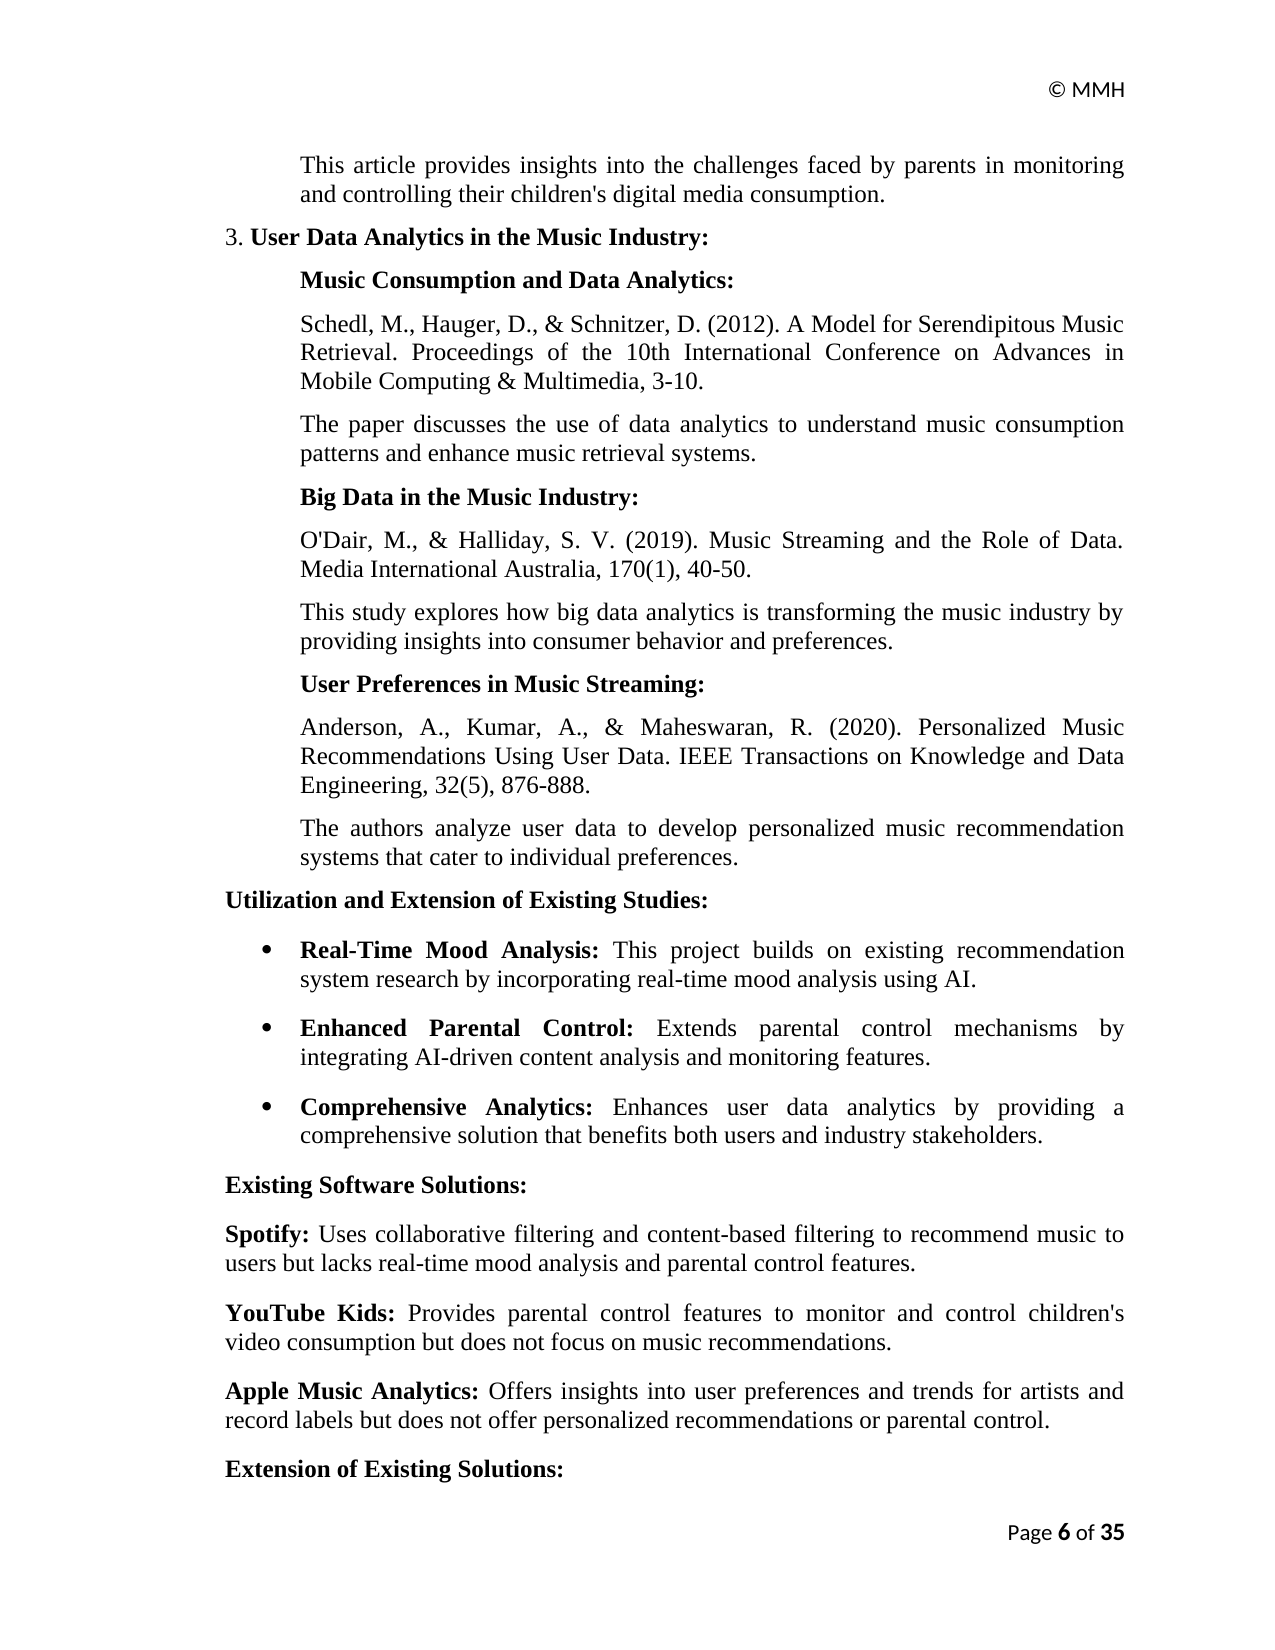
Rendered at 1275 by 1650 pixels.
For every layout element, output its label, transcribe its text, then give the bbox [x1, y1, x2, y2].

text Extension of Existing Solutions: [225, 1454, 1125, 1483]
text The authors analyze user data to develop personalized music recommendation systems that cater to individual preferences. [300, 813, 1125, 871]
text User Preferences in Music Streaming: [300, 669, 1125, 698]
text Existing Software Solutions: [225, 1170, 1125, 1199]
text This article provides insights into the challenges faced by parents in monitoring and controlling their children's digital media consumption. [300, 150, 1125, 207]
list Real-Time Mood Analysis: This project builds on existing recommendation system research by incorporating real-time mood analysis using AI. [262, 935, 1125, 992]
text O'Dair, M., & Halliday, S. V. (2019). Music Streaming and the Role of Data. Media International Australia, 170(1), 40-50. [300, 525, 1125, 582]
text The paper discusses the use of data analytics to understand music consumption patterns and enhance music retrieval systems. [300, 409, 1125, 467]
text YouTube Kids: Provides parental control features to monitor and control children's video consumption but does not focus on music recommendations. [225, 1298, 1125, 1355]
text Apple Music Analytics: Offers insights into user preferences and trends for artists and record labels but does not offer personalized recommendations or parental control. [225, 1376, 1125, 1434]
text Big Data in the Music Industry: [300, 482, 1125, 510]
text Music Consumption and Data Analytics: [300, 265, 1125, 294]
text Anderson, A., Kumar, A., & Maheswaran, R. (2020). Personalized Music Recommendations Using User Data. IEEE Transactions on Knowledge and Data Engineering, 32(5), 876-888. [300, 712, 1125, 799]
text Spotify: Uses collaborative filtering and content-based filtering to recommend music to users but lacks real-time mood analysis and parental control features. [225, 1219, 1125, 1277]
text This study explores how big data analytics is transforming the music industry by providing insights into consumer behavior and preferences. [300, 597, 1125, 654]
list Comprehensive Analytics: Enhances user data analytics by providing a comprehensive solution that benefits both users and industry stakeholders. [262, 1092, 1125, 1149]
text Utilization and Extension of Existing Studies: [225, 885, 1125, 914]
text Schedl, M., Hauger, D., & Schnitzer, D. (2012). A Model for Serendipitous Music Retrieval. Proceedings of the 10th International Conference on Advances in Mobile Computing & Multimedia, 3-10. [300, 309, 1125, 395]
text 3. User Data Analytics in the Music Industry: [225, 222, 1125, 251]
list Enhanced Parental Control: Extends parental control mechanisms by integrating AI-driven content analysis and monitoring features. [262, 1013, 1125, 1071]
